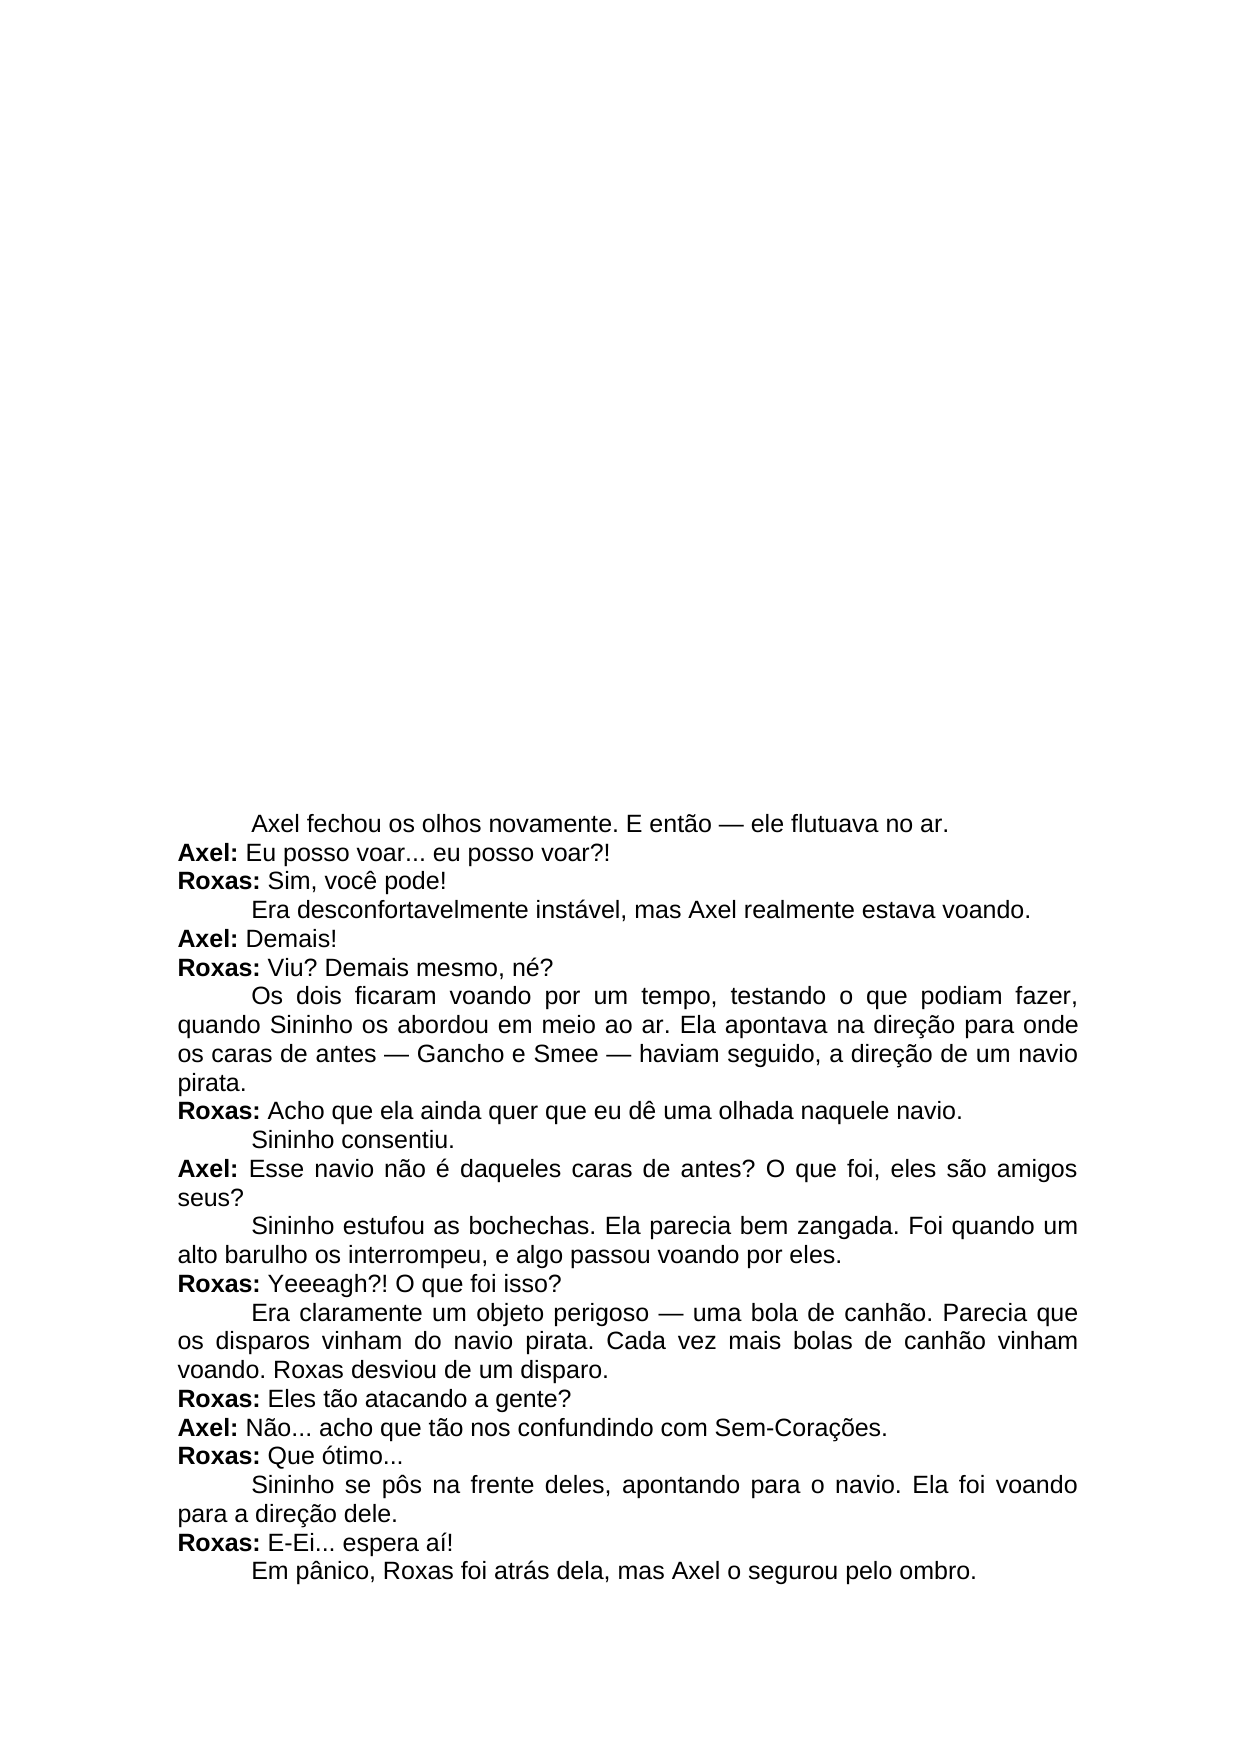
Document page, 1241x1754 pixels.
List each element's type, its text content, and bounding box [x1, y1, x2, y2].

text Axel fechou os olhos novamente. E então — ele flutuava no ar. [177, 809, 1080, 838]
text Roxas: E-Ei... espera aí! [177, 1528, 1080, 1556]
text Roxas: Viu? Demais mesmo, né? [177, 953, 1080, 981]
text Roxas: Eles tão atacando a gente? [177, 1384, 1080, 1413]
text Roxas: Que ótimo... [177, 1441, 1080, 1470]
text Roxas: Sim, você pode! [177, 866, 1080, 895]
text Roxas: Acho que ela ainda quer que eu dê uma olhada naquele navio. [177, 1096, 1080, 1125]
text Roxas: Yeeeagh?! O que foi isso? [177, 1269, 1080, 1298]
text Axel: Demais! [177, 924, 1080, 953]
text Os dois ficaram voando por um tempo, testando o que podiam fazer, quando Sininho os abordou em meio ao ar. Ela apontava na direção para onde os caras de antes — Gancho e Smee — haviam seguido, a direção de um navio pirata. [177, 981, 1080, 1096]
text Axel: Esse navio não é daqueles caras de antes? O que foi, eles são amigos seus? [177, 1154, 1080, 1211]
text Em pânico, Roxas foi atrás dela, mas Axel o segurou pelo ombro. [177, 1556, 1080, 1585]
text Sininho consentiu. [177, 1125, 1080, 1154]
text Axel: Eu posso voar... eu posso voar?! [177, 838, 1080, 866]
text Era desconfortavelmente instável, mas Axel realmente estava voando. [177, 895, 1080, 924]
text Era claramente um objeto perigoso — uma bola de canhão. Parecia que os disparos vinham do navio pirata. Cada vez mais bolas de canhão vinham voando. Roxas desviou de um disparo. [177, 1298, 1080, 1384]
text Sininho se pôs na frente deles, apontando para o navio. Ela foi voando para a direção dele. [177, 1470, 1080, 1528]
text Axel: Não... acho que tão nos confundindo com Sem-Corações. [177, 1413, 1080, 1441]
text Sininho estufou as bochechas. Ela parecia bem zangada. Foi quando um alto barulho os interrompeu, e algo passou voando por eles. [177, 1211, 1080, 1269]
